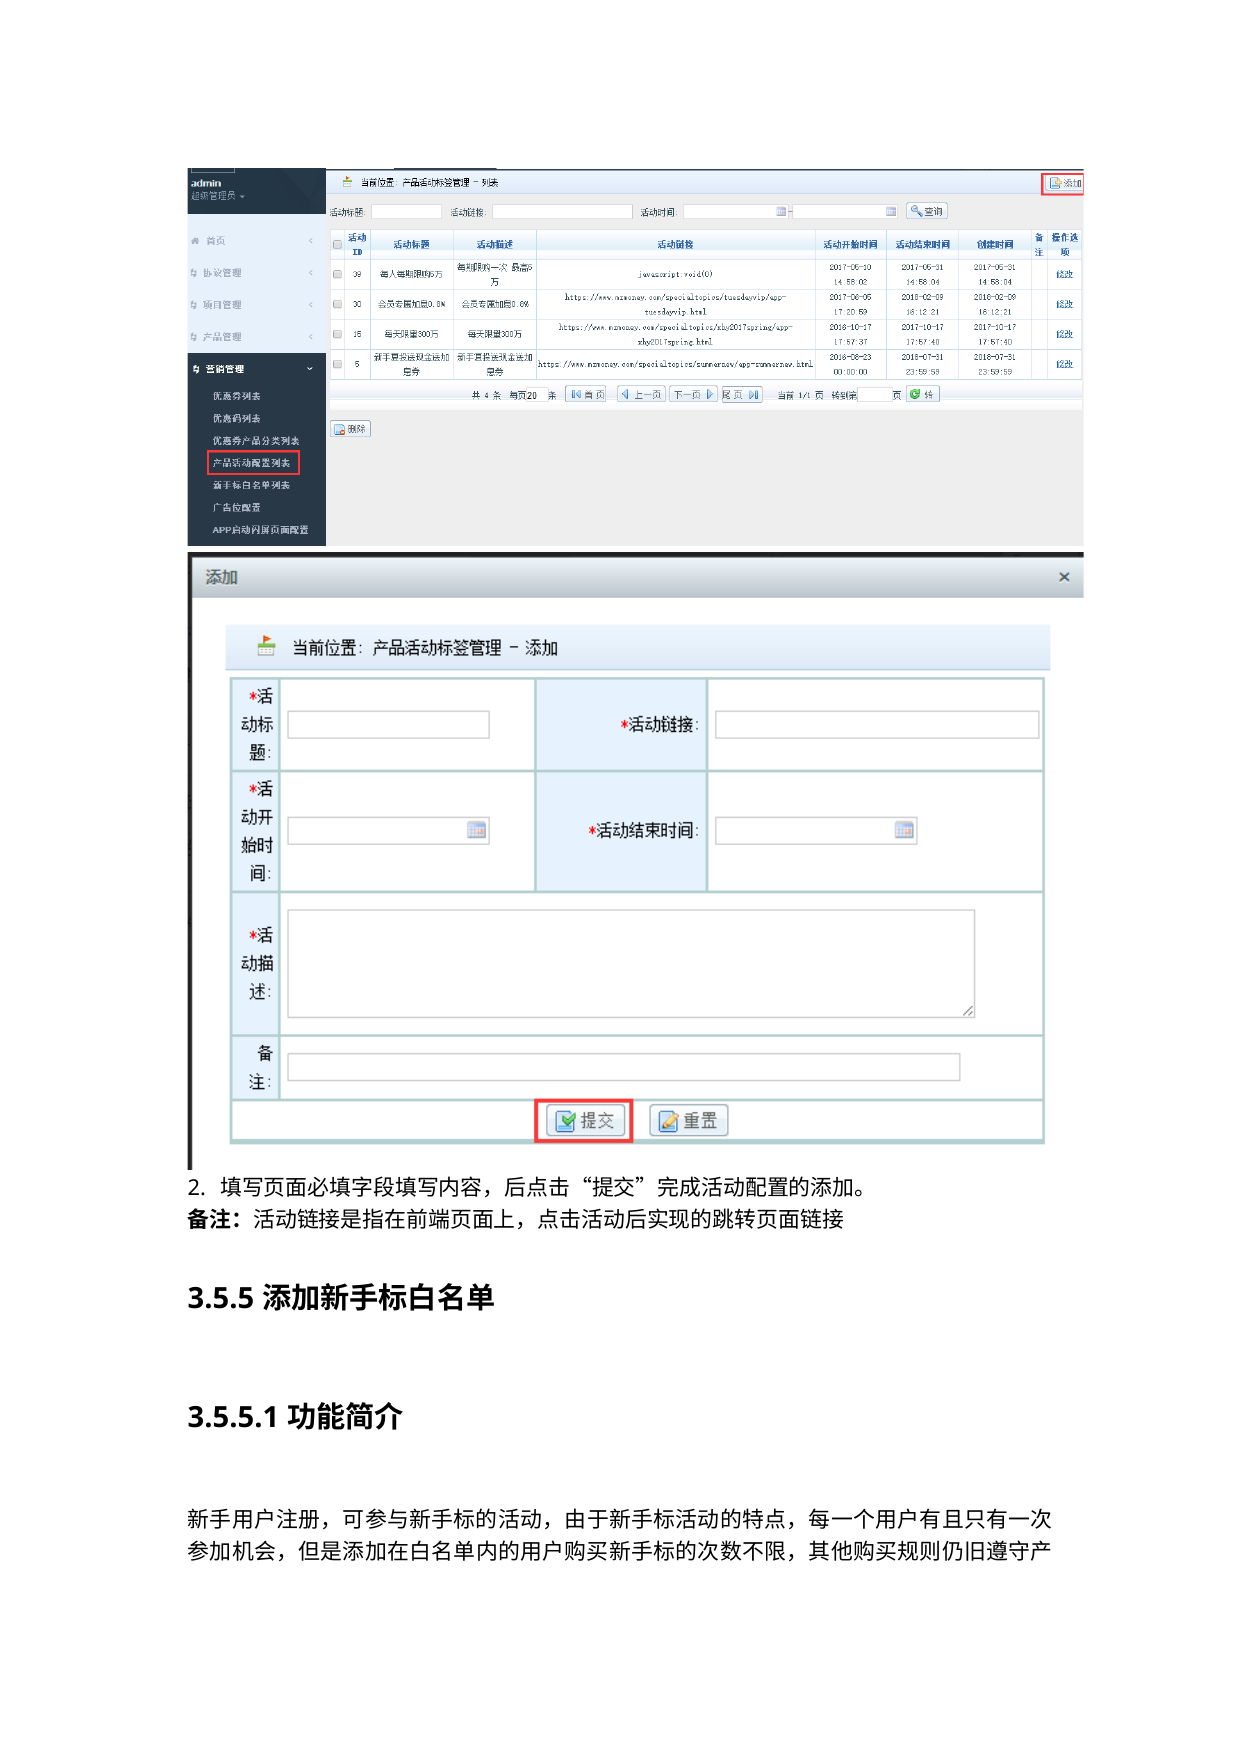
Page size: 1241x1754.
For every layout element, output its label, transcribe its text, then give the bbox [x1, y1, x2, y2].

list 填写页面必填字段填写内容，后点击“提交”完成活动配置的添加。 [187, 1170, 1053, 1202]
subtitle 3.5.5 添加新手标白名单 [187, 1264, 1053, 1329]
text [187, 1501, 1053, 1566]
text 备注：活动链接是指在前端页面上，点击活动后实现的跳转页面链接 [187, 1202, 1053, 1234]
subtitle 3.5.5.1 功能简介 [187, 1382, 1053, 1447]
picture [187, 168, 1084, 546]
picture [187, 552, 1084, 1170]
